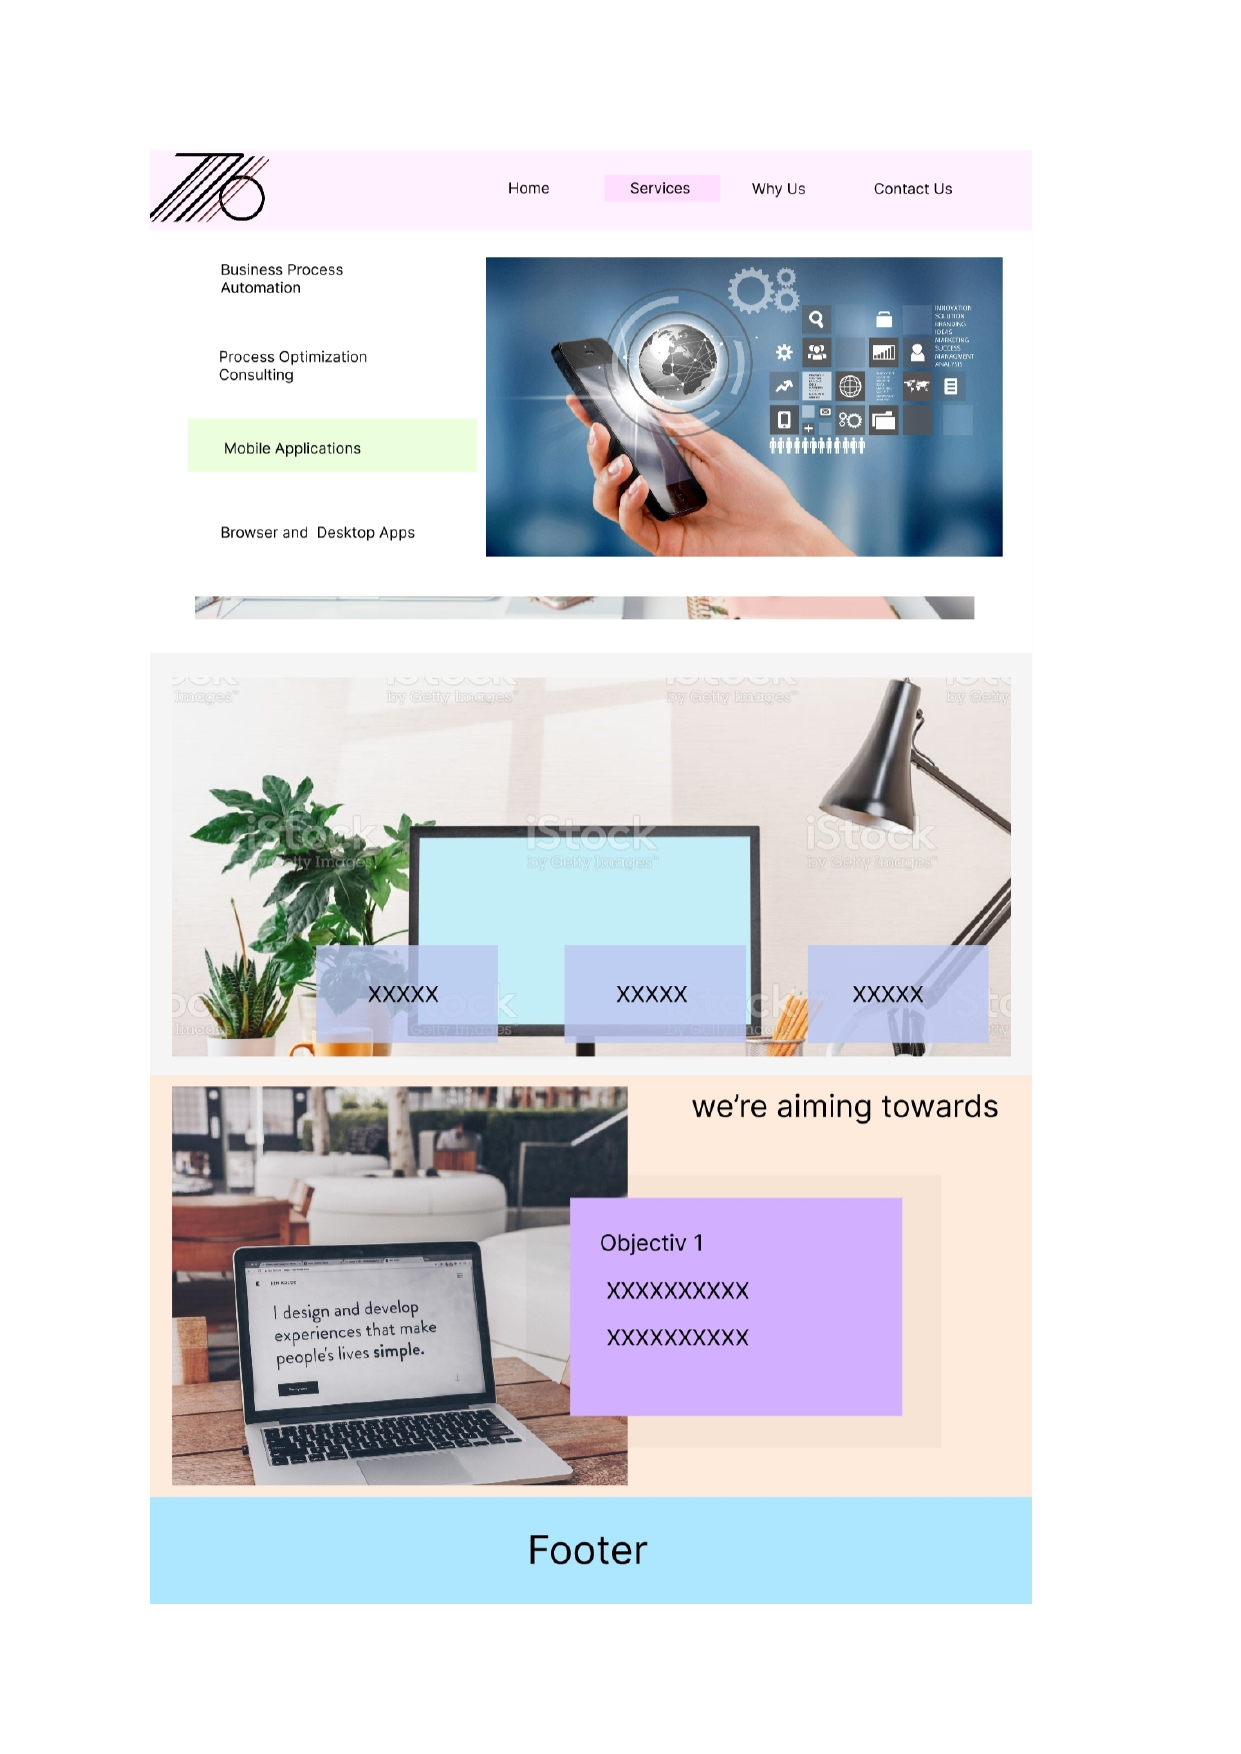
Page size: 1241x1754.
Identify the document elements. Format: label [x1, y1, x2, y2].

picture [150, 150, 1033, 1604]
